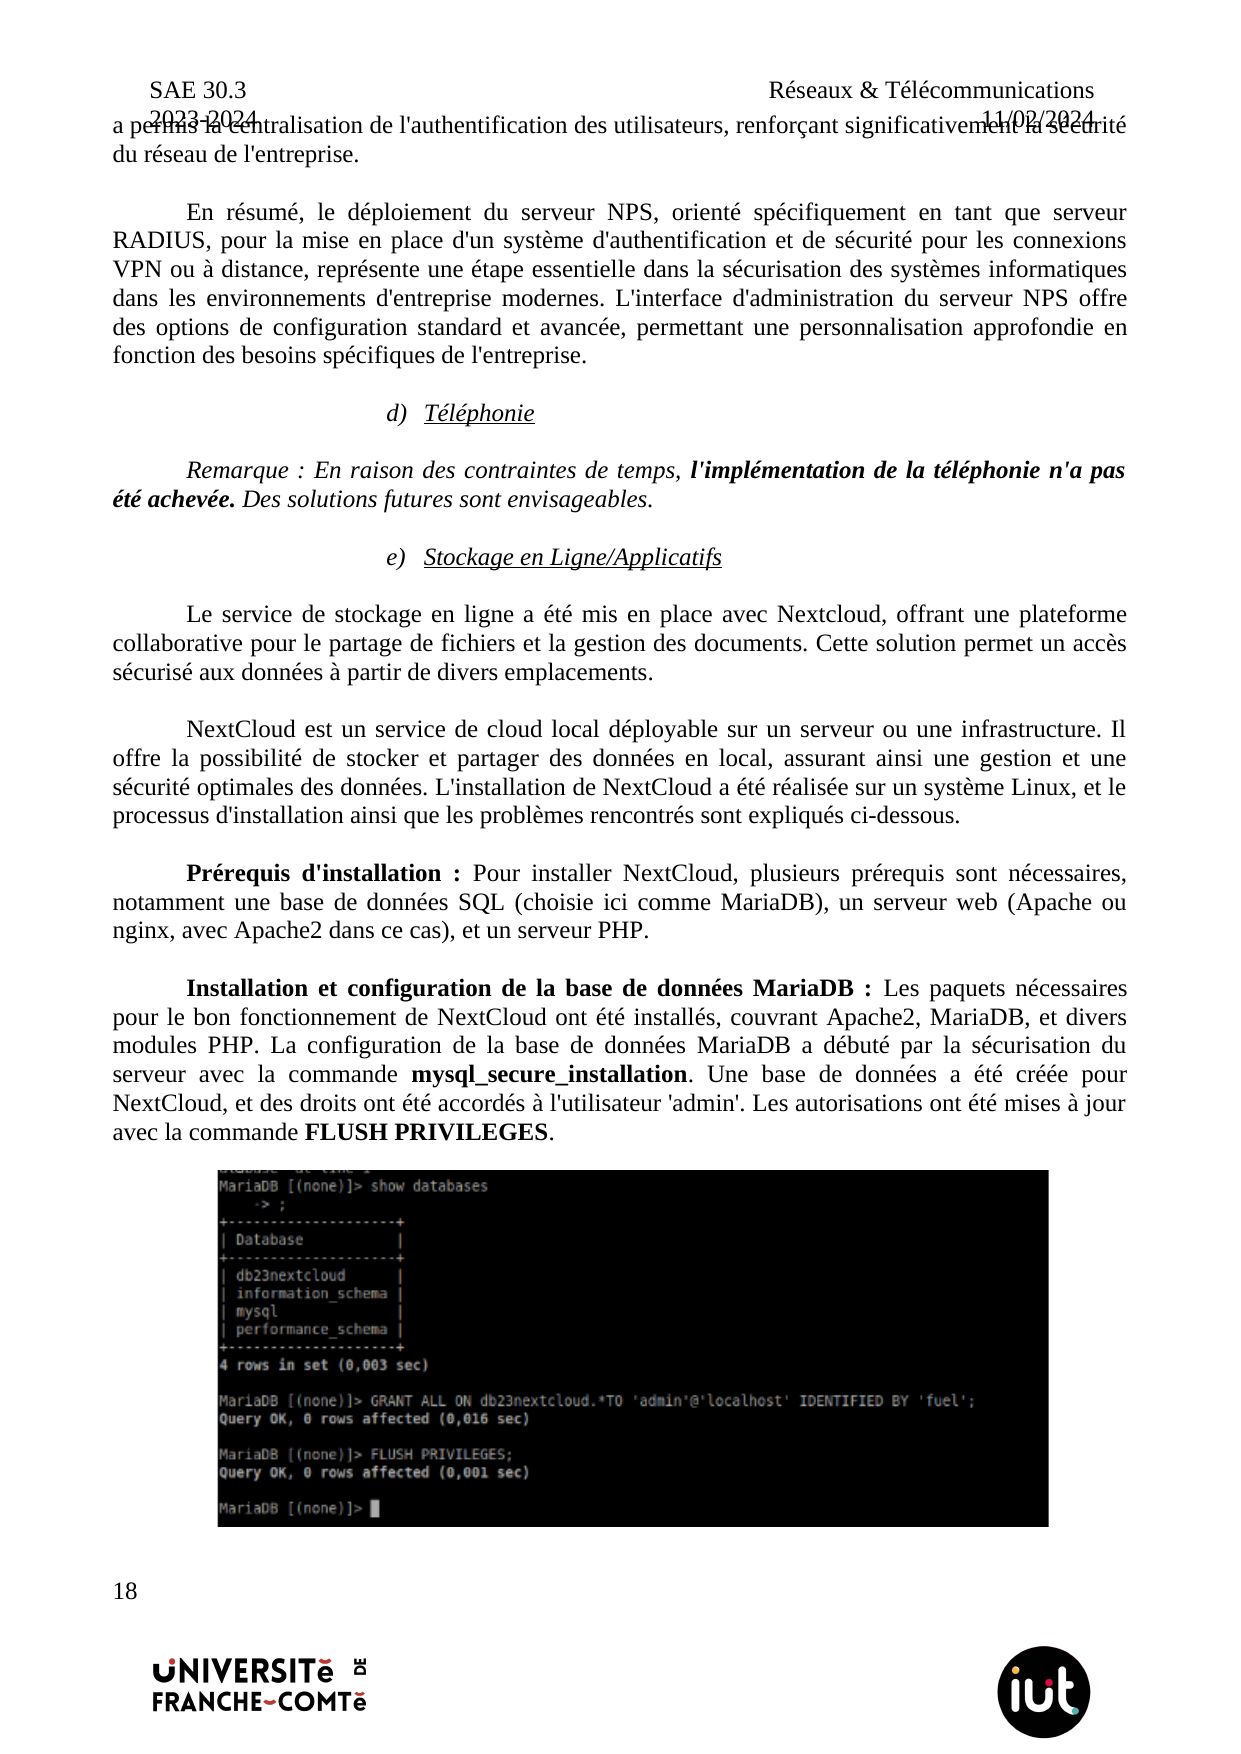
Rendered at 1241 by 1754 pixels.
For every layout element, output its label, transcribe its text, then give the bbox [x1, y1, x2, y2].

picture [993, 1639, 1095, 1743]
text Remarque : En raison des contraintes de temps, l'implémentation de la téléphonie n'a pas été achevée. Des solutions futures sont envisageables. [112, 455, 1128, 513]
text Installation et configuration de la base de données MariaDB : Les paquets nécessaires pour le bon fonctionnement de NextCloud ont été installés, couvrant Apache2, MariaDB, et divers modules PHP. La configuration de la base de données MariaDB a débuté par la sécurisation du serveur avec la commande mysql_secure_installation. Une base de données a été créée pour NextCloud, et des droits ont été accordés à l'utilisateur 'admin'. Les autorisations ont été mises à jour avec la commande FLUSH PRIVILEGES. [112, 973, 1128, 1145]
subtitle Téléphonie [386, 398, 1128, 427]
text NextCloud est un service de cloud local déployable sur un serveur ou une infrastructure. Il offre la possibilité de stocker et partager des données en local, assurant ainsi une gestion et une sécurité optimales des données. L'installation de NextCloud a été réalisée sur un système Linux, et le processus d'installation ainsi que les problèmes rencontrés sont expliqués ci-dessous. [112, 714, 1128, 829]
subtitle Stockage en Ligne/Applicatifs [386, 542, 1128, 570]
text Le service de stockage en ligne a été mis en place avec Nextcloud, offrant une plateforme collaborative pour le partage de fichiers et la gestion des documents. Cette solution permet un accès sécurisé aux données à partir de divers emplacements. [112, 599, 1128, 685]
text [112, 110, 1128, 168]
picture [149, 1654, 370, 1715]
picture [217, 1170, 1049, 1527]
text Prérequis d'installation : Pour installer NextCloud, plusieurs prérequis sont nécessaires, notamment une base de données SQL (choisie ici comme MariaDB), un serveur web (Apache ou nginx, avec Apache2 dans ce cas), et un serveur PHP. [112, 858, 1128, 944]
text En résumé, le déploiement du serveur NPS, orienté spécifiquement en tant que serveur RADIUS, pour la mise en place d'un système d'authentification et de sécurité pour les connexions VPN ou à distance, représente une étape essentielle dans la sécurisation des systèmes informatiques dans les environnements d'entreprise modernes. L'interface d'administration du serveur NPS offre des options de configuration standard et avancée, permettant une personnalisation approfondie en fonction des besoins spécifiques de l'entreprise. [112, 197, 1128, 369]
